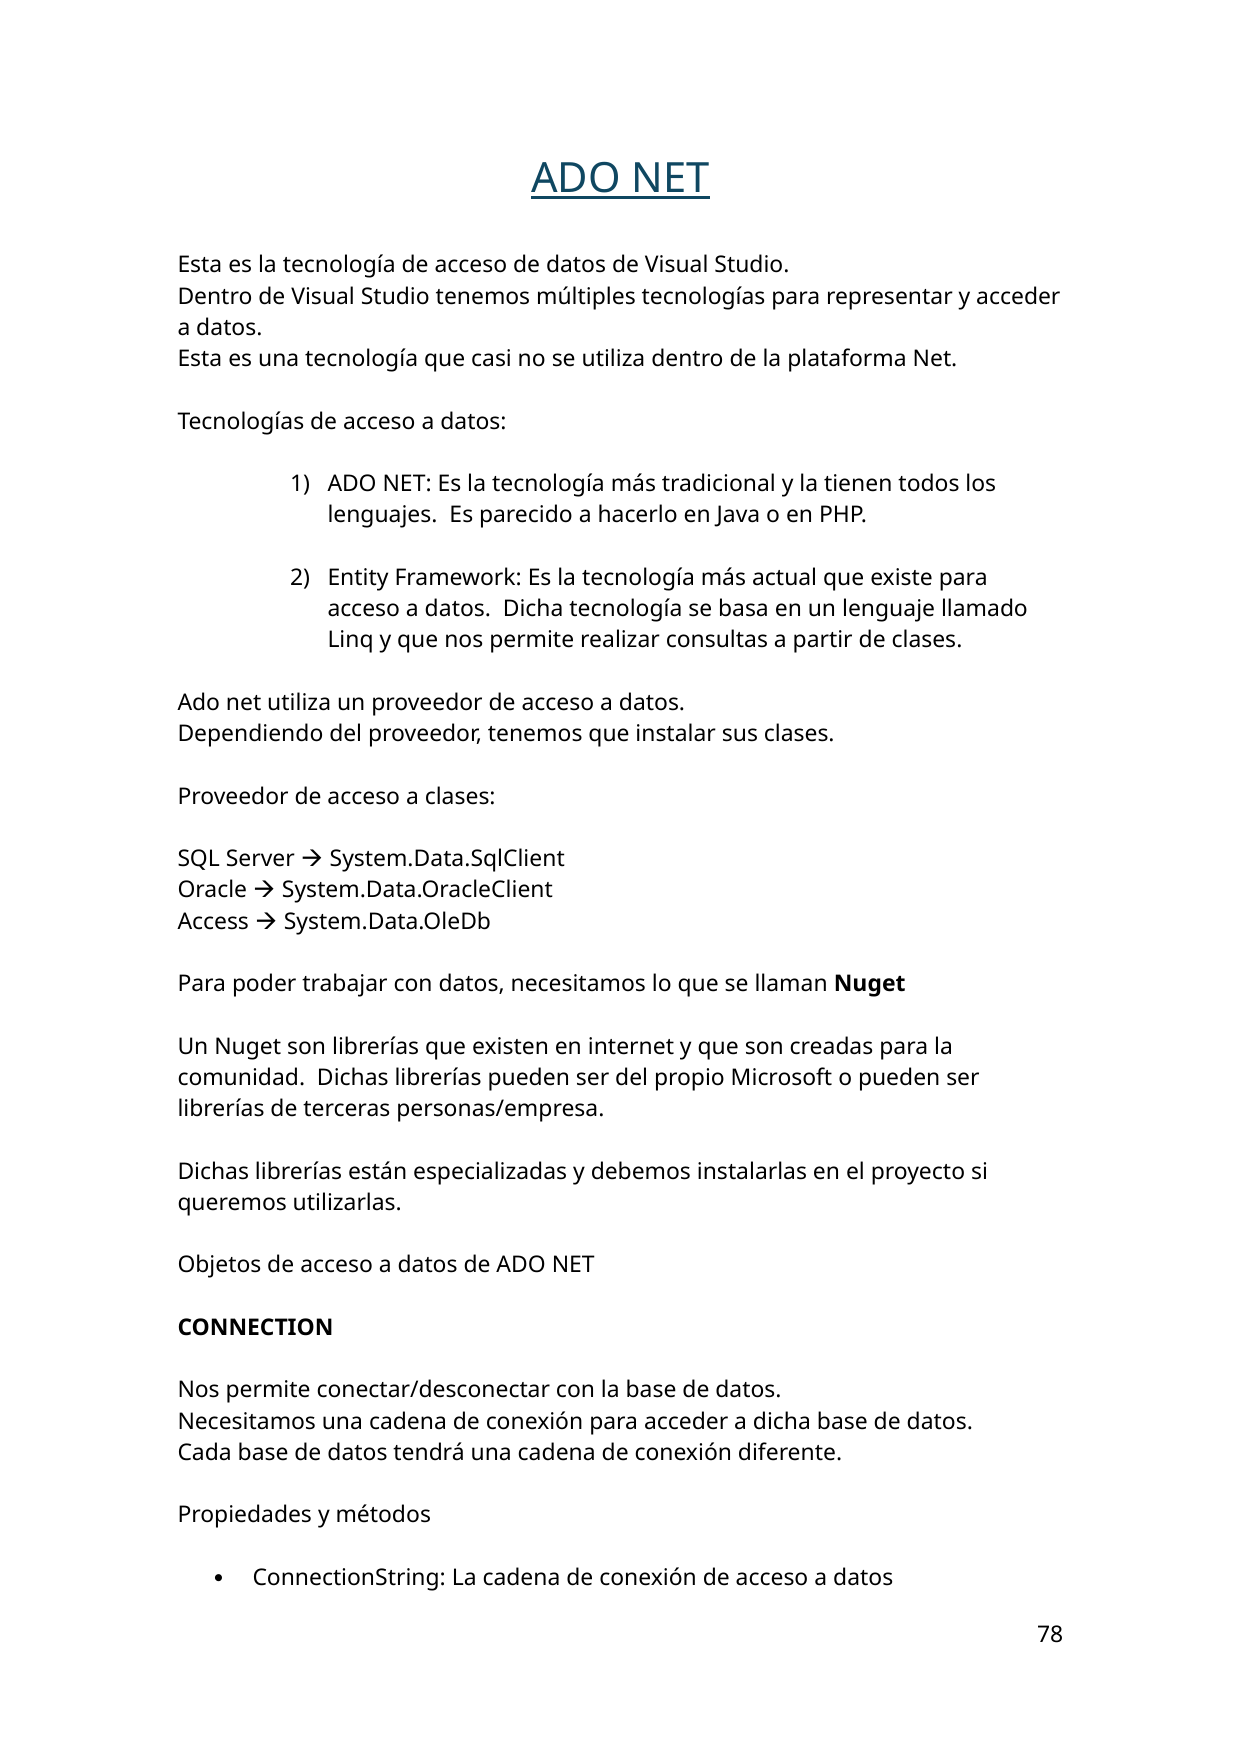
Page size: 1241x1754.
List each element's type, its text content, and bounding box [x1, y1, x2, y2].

text Dichas librerías están especializadas y debemos instalarlas en el proyecto si queremos utilizarlas. [177, 1155, 1063, 1217]
text Oracle System.Data.OracleClient [177, 873, 1063, 905]
text Esta es una tecnología que casi no se utiliza dentro de la plataforma Net. [177, 342, 1063, 373]
text Para poder trabajar con datos, necesitamos lo que se llaman Nuget [177, 967, 1063, 998]
text Objetos de acceso a datos de ADO NET [177, 1248, 1063, 1280]
text Proveedor de acceso a clases: [177, 780, 1063, 811]
text Necesitamos una cadena de conexión para acceder a dicha base de datos. [177, 1405, 1063, 1436]
text Dependiendo del proveedor, tenemos que instalar sus clases. [177, 717, 1063, 748]
text Un Nuget son librerías que existen en internet y que son creadas para la comunidad. Dichas librerías pueden ser del propio Microsoft o pueden ser librerías de terceras personas/empresa. [177, 1030, 1063, 1123]
text Dentro de Visual Studio tenemos múltiples tecnologías para representar y acceder a datos. [177, 280, 1063, 342]
list Entity Framework: Es la tecnología más actual que existe para acceso a datos. Dicha tecnología se basa en un lenguaje llamado Linq y que nos permite realizar consultas a partir de clases. [290, 561, 1063, 655]
subtitle ADO NET [177, 148, 1063, 204]
list ADO NET: Es la tecnología más tradicional y la tienen todos los lenguajes. Es parecido a hacerlo en Java o en PHP. [290, 467, 1063, 530]
text Ado net utiliza un proveedor de acceso a datos. [177, 686, 1063, 717]
text Cada base de datos tendrá una cadena de conexión diferente. [177, 1436, 1063, 1467]
text Access System.Data.OleDb [177, 905, 1063, 936]
text Esta es la tecnología de acceso de datos de Visual Studio. [177, 248, 1063, 280]
text Nos permite conectar/desconectar con la base de datos. [177, 1373, 1063, 1405]
text SQL Server System.Data.SqlClient [177, 842, 1063, 873]
list ConnectionString: La cadena de conexión de acceso a datos [215, 1561, 1063, 1592]
text Tecnologías de acceso a datos: [177, 405, 1063, 436]
text CONNECTION [177, 1311, 1063, 1342]
text Propiedades y métodos [177, 1498, 1063, 1530]
